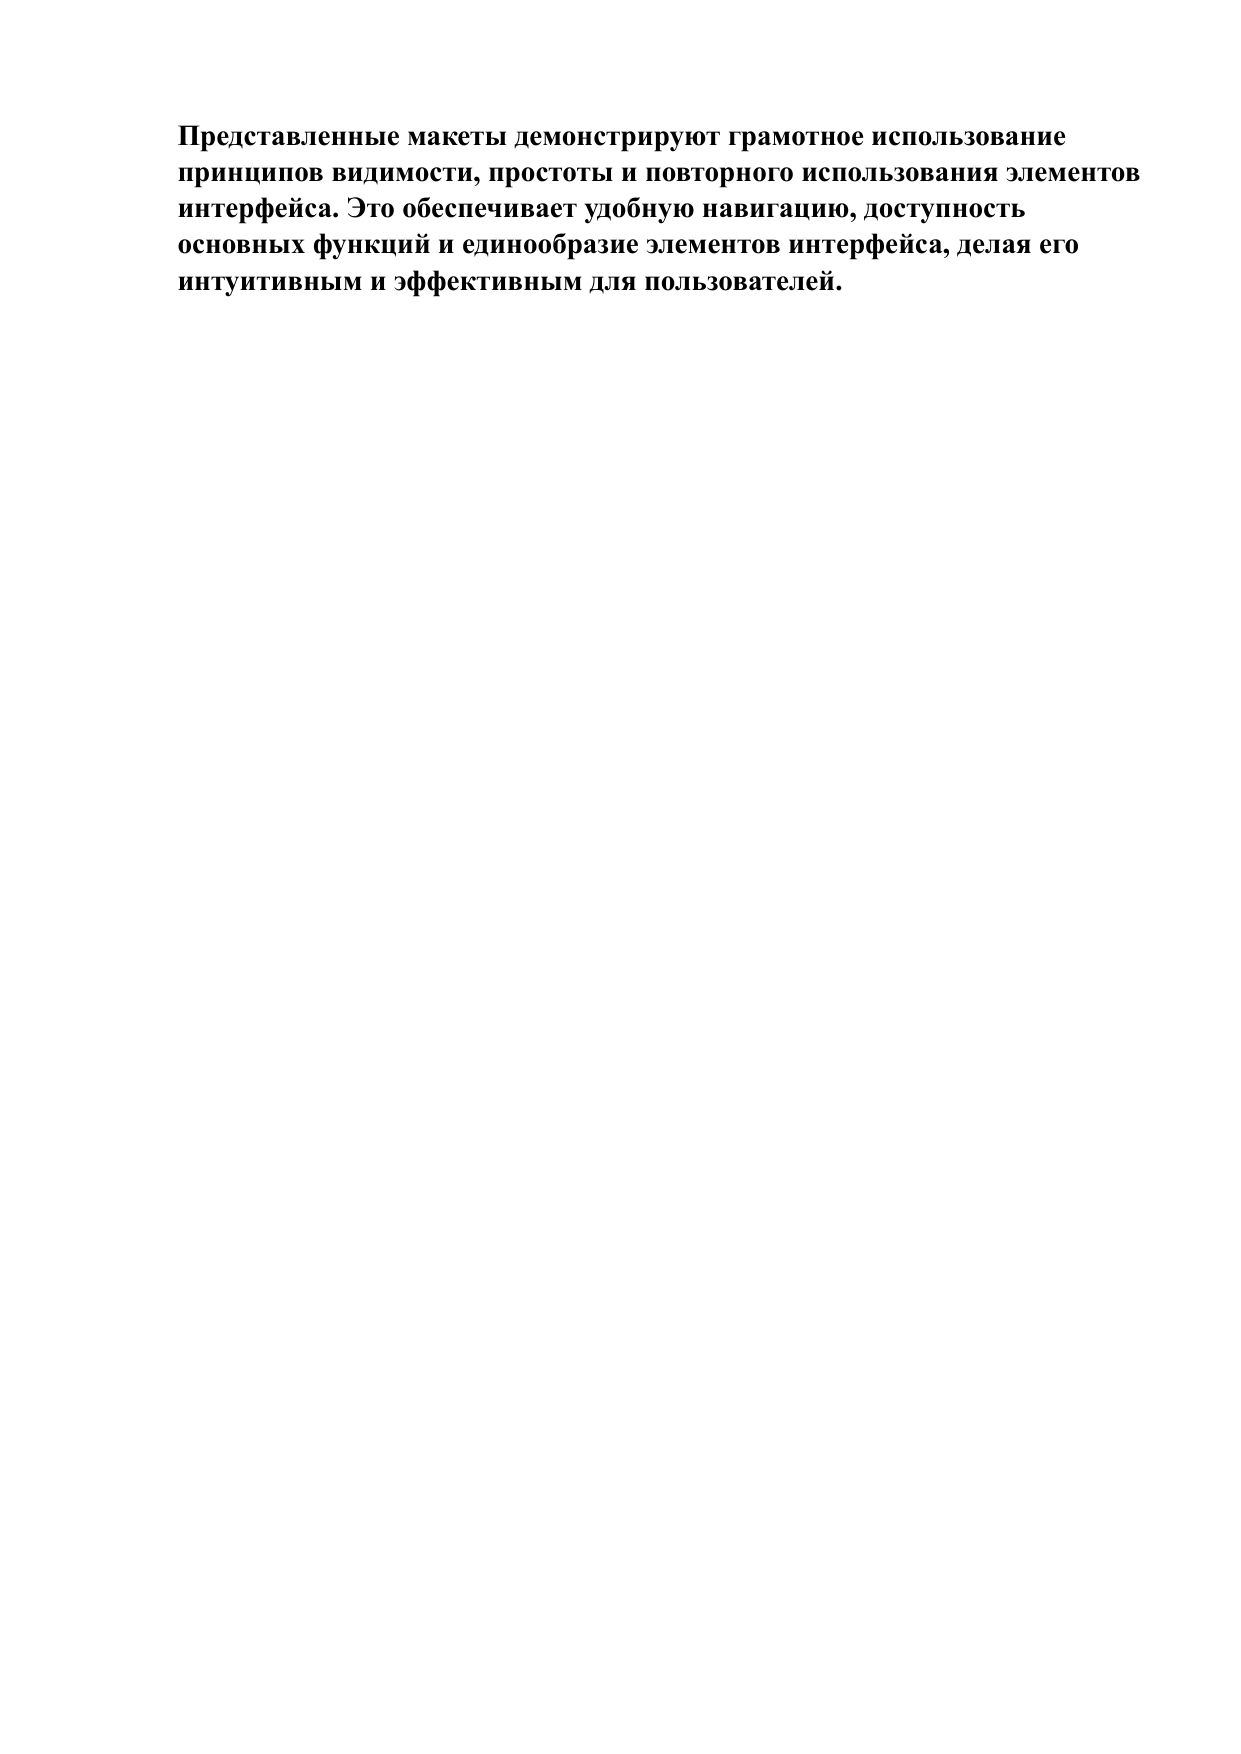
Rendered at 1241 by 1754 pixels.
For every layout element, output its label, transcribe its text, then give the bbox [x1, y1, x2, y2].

text Представленные макеты демонстрируют грамотное использование принципов видимости, простоты и повторного использования элементов интерфейса. Это обеспечивает удобную навигацию, доступность основных функций и единообразие элементов интерфейса, делая его интуитивным и эффективным для пользователей. [177, 118, 1152, 296]
